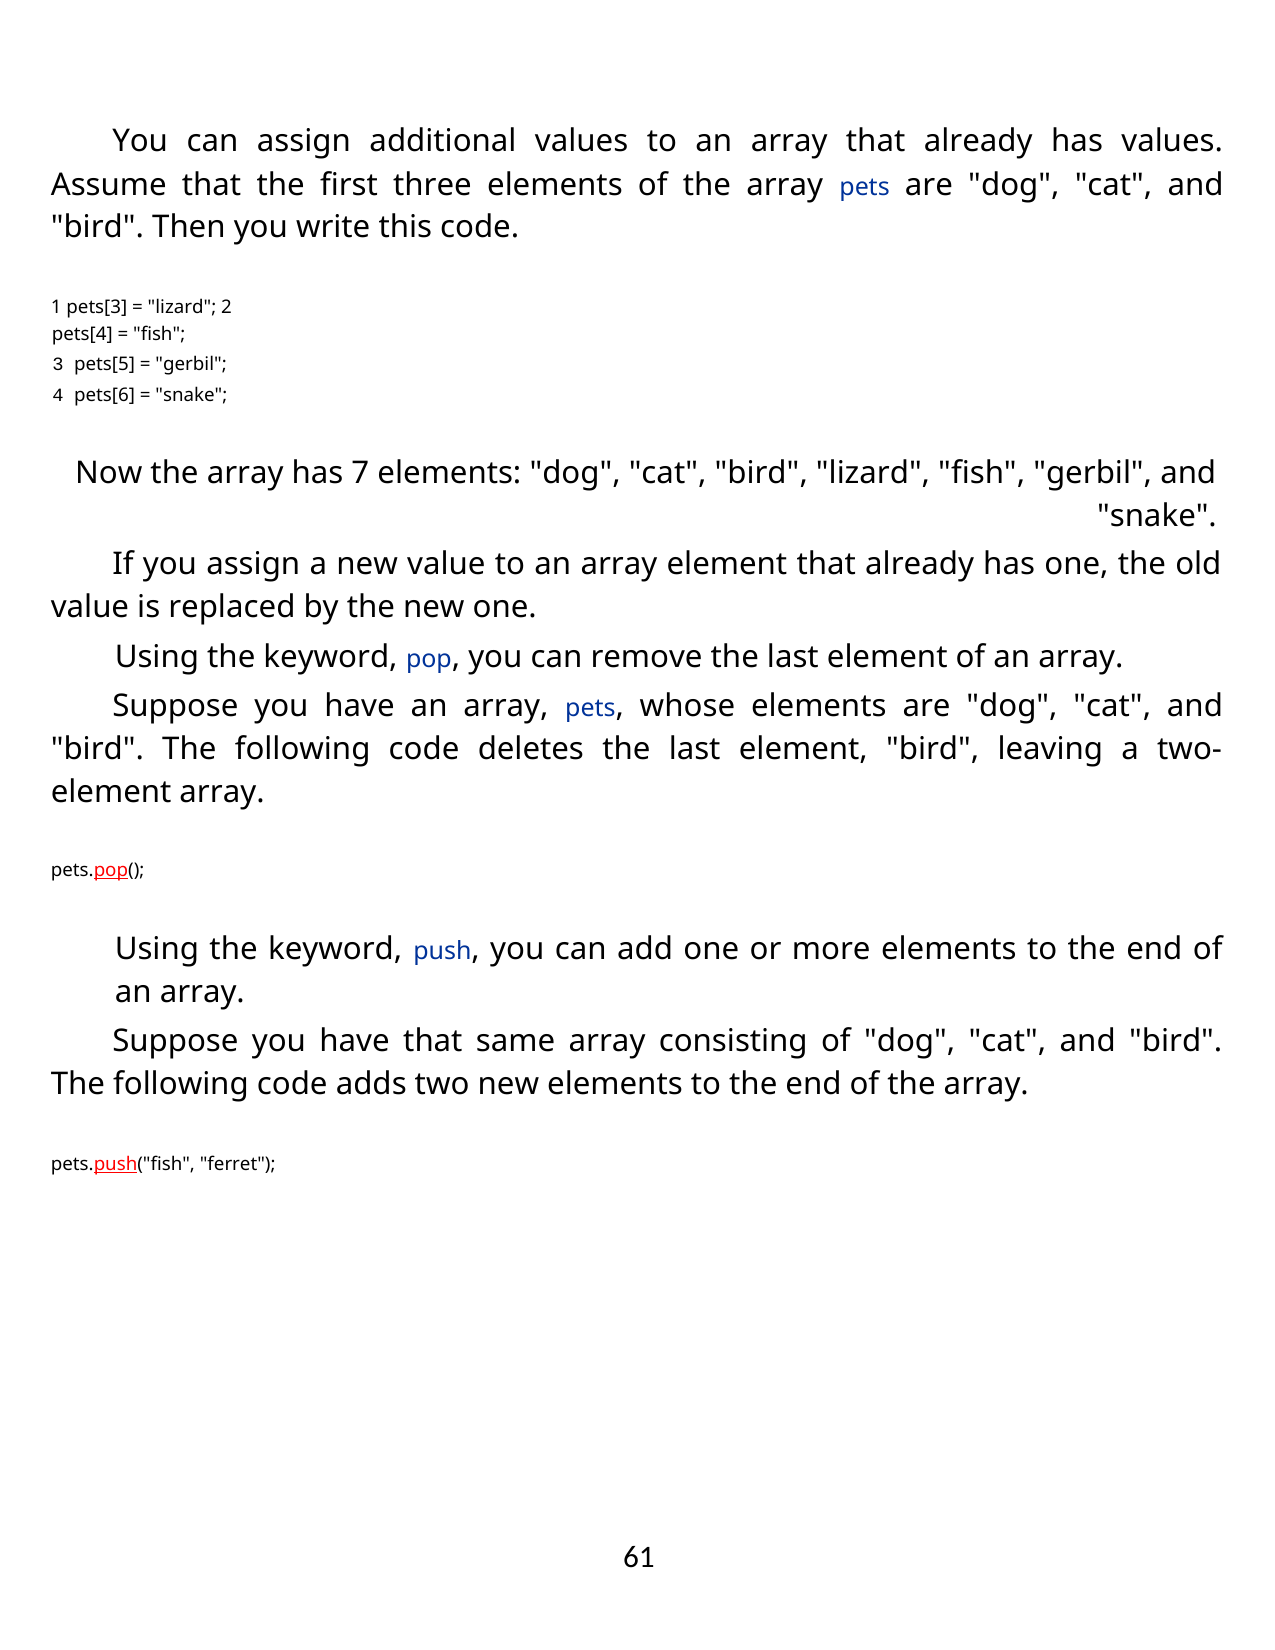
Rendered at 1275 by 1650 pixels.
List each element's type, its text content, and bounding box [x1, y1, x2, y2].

text 1 pets[3] = "lizard"; 2 pets[4] = "fish"; [51, 294, 293, 346]
text You can assign additional values to an array that already has values. Assume that the first three elements of the array pets are "dog", "cat", and "bird". Then you write this code. [51, 118, 1224, 247]
text Now the array has 7 elements: "dog", "cat", "bird", "lizard", "fish", "gerbil", and "snake". [58, 450, 1217, 535]
text pets.pop(); [51, 856, 1226, 882]
list pets[5] = "gerbil"; [52, 350, 1226, 376]
text Using the keyword, pop, you can remove the last element of an array. [114, 634, 1224, 676]
text Using the keyword, push, you can add one or more elements to the end of an array. [114, 926, 1224, 1011]
text Suppose you have an array, pets, whose elements are "dog", "cat", and "bird". The following code deletes the last element, "bird", leaving a two-element array. [51, 683, 1224, 812]
text If you assign a new value to an array element that already has one, the old value is replaced by the new one. [51, 541, 1224, 627]
text pets.push("fish", "ferret"); [51, 1150, 1226, 1176]
text Suppose you have that same array consisting of "dog", "cat", and "bird". The following code adds two new elements to the end of the array. [51, 1018, 1224, 1104]
list pets[6] = "snake"; [52, 381, 1226, 407]
